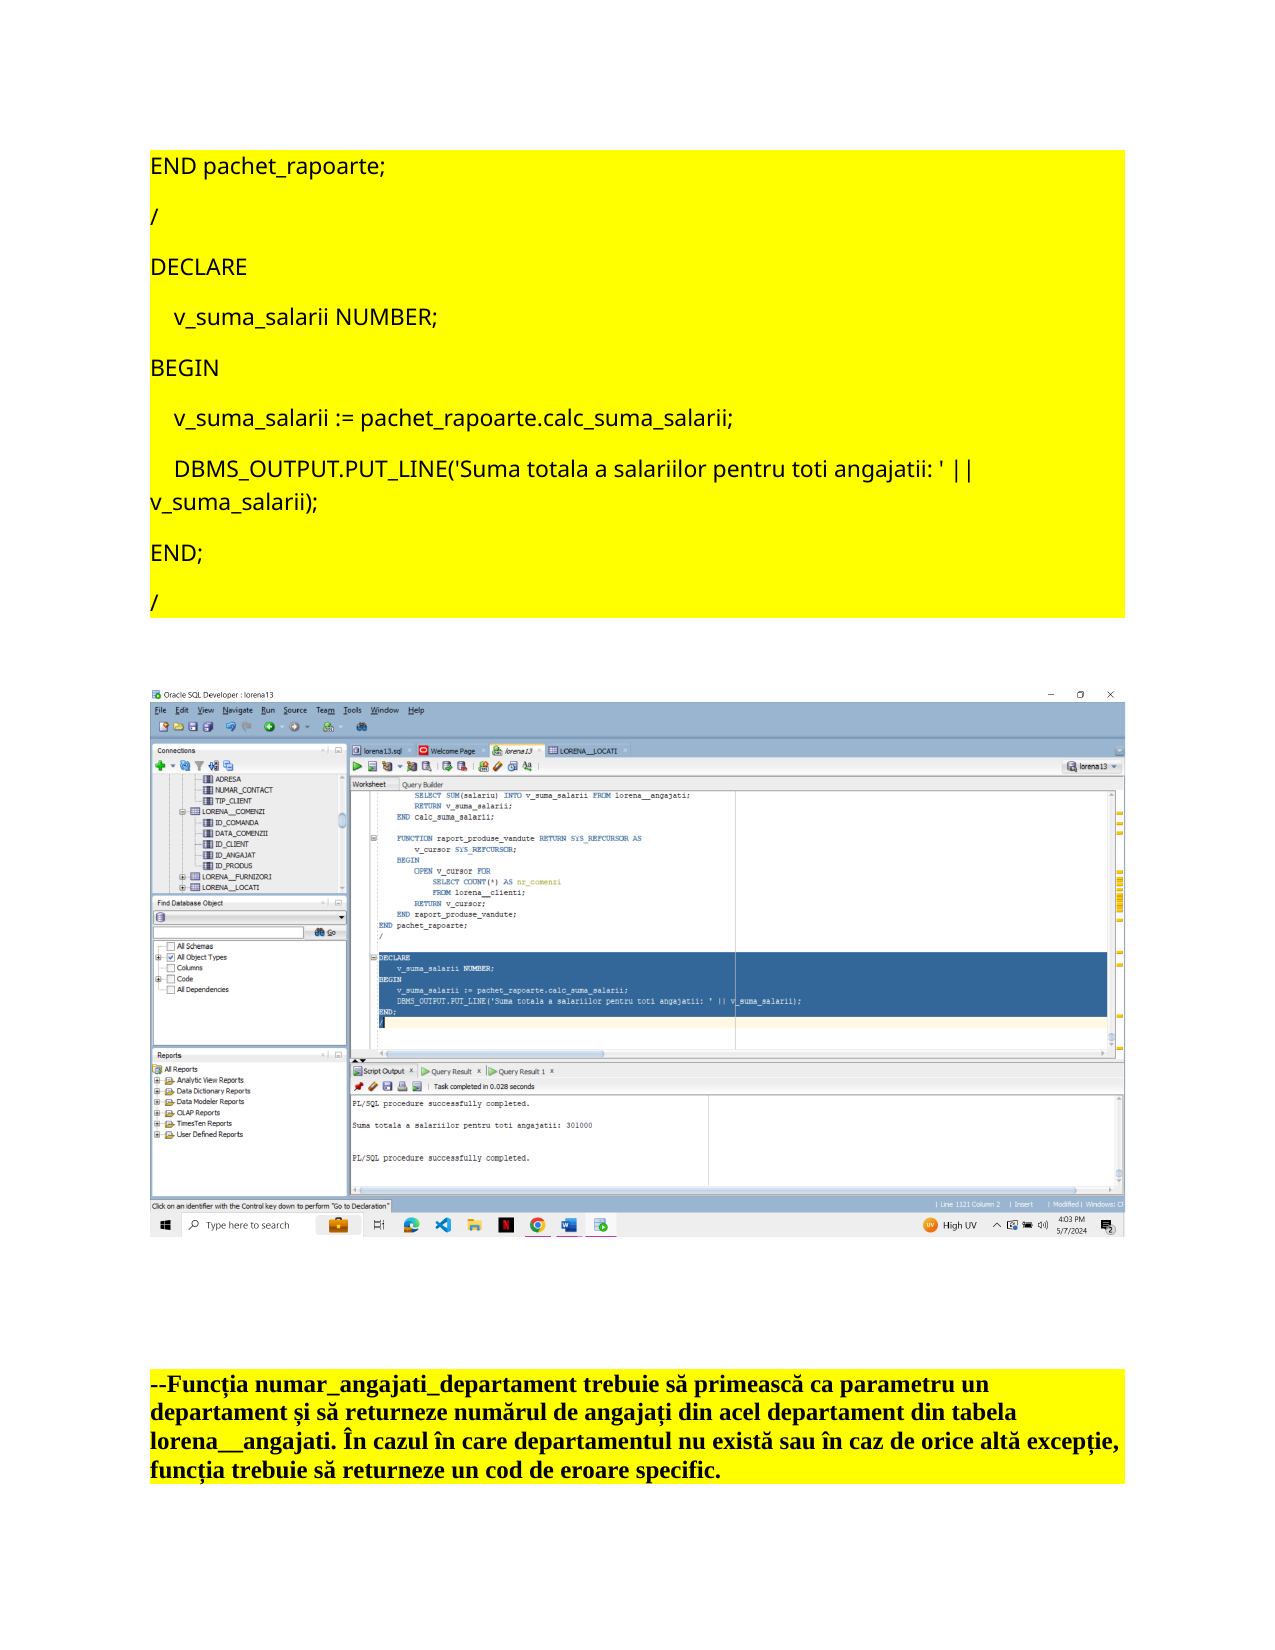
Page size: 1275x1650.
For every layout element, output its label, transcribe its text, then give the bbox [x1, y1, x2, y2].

text BEGIN [150, 352, 1125, 383]
text END; [150, 537, 1125, 568]
text v_suma_salarii NUMBER; [150, 301, 1125, 332]
text DBMS_OUTPUT.PUT_LINE('Suma totala a salariilor pentru toti angajatii: ' || v_suma_salarii); [150, 452, 1125, 517]
text v_suma_salarii := pachet_rapoarte.calc_suma_salarii; [150, 402, 1125, 433]
picture [150, 687, 1125, 1237]
text / [150, 587, 1125, 618]
text DECLARE [150, 251, 1125, 282]
text / [150, 200, 1125, 232]
text --Funcția numar_angajati_departament trebuie să primească ca parametru un departament și să returneze numărul de angajați din acel departament din tabela lorena__angajati. În cazul în care departamentul nu există sau în caz de orice altă excepție, funcția trebuie să returneze un cod de eroare specific. [150, 1369, 1125, 1484]
text END pachet_rapoarte; [150, 150, 1125, 181]
